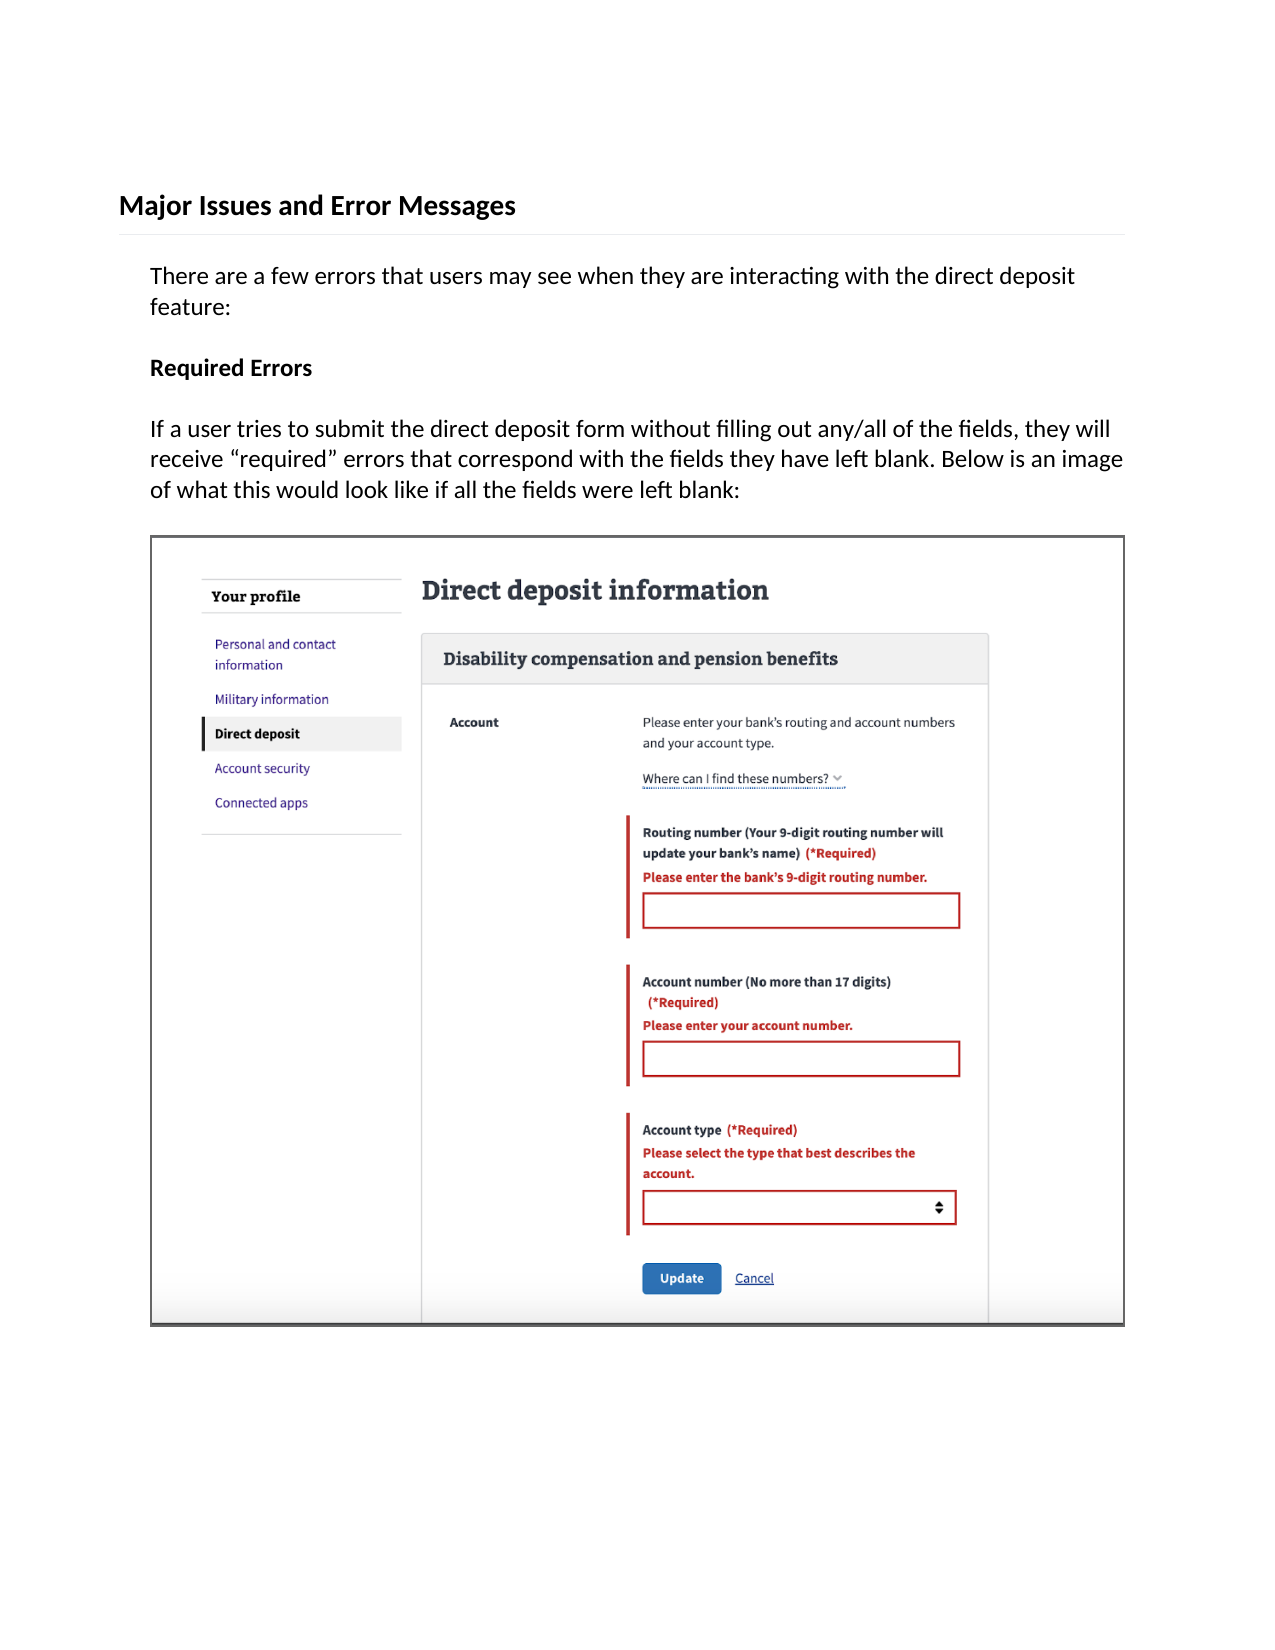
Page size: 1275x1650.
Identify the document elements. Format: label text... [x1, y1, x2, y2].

subtitle Major Issues and Error Messages [119, 187, 1125, 234]
text If a user tries to submit the direct deposit form without filling out any/all of the fields, they will receive “required” errors that correspond with the fields they have left blank. Below is an image of what this would look like if all the fields were left blank: [150, 413, 1125, 504]
picture [152, 537, 1123, 1325]
text There are a few errors that users may see when they are interacting with the direct deposit feature: [150, 260, 1125, 321]
text Required Errors [150, 352, 1125, 413]
